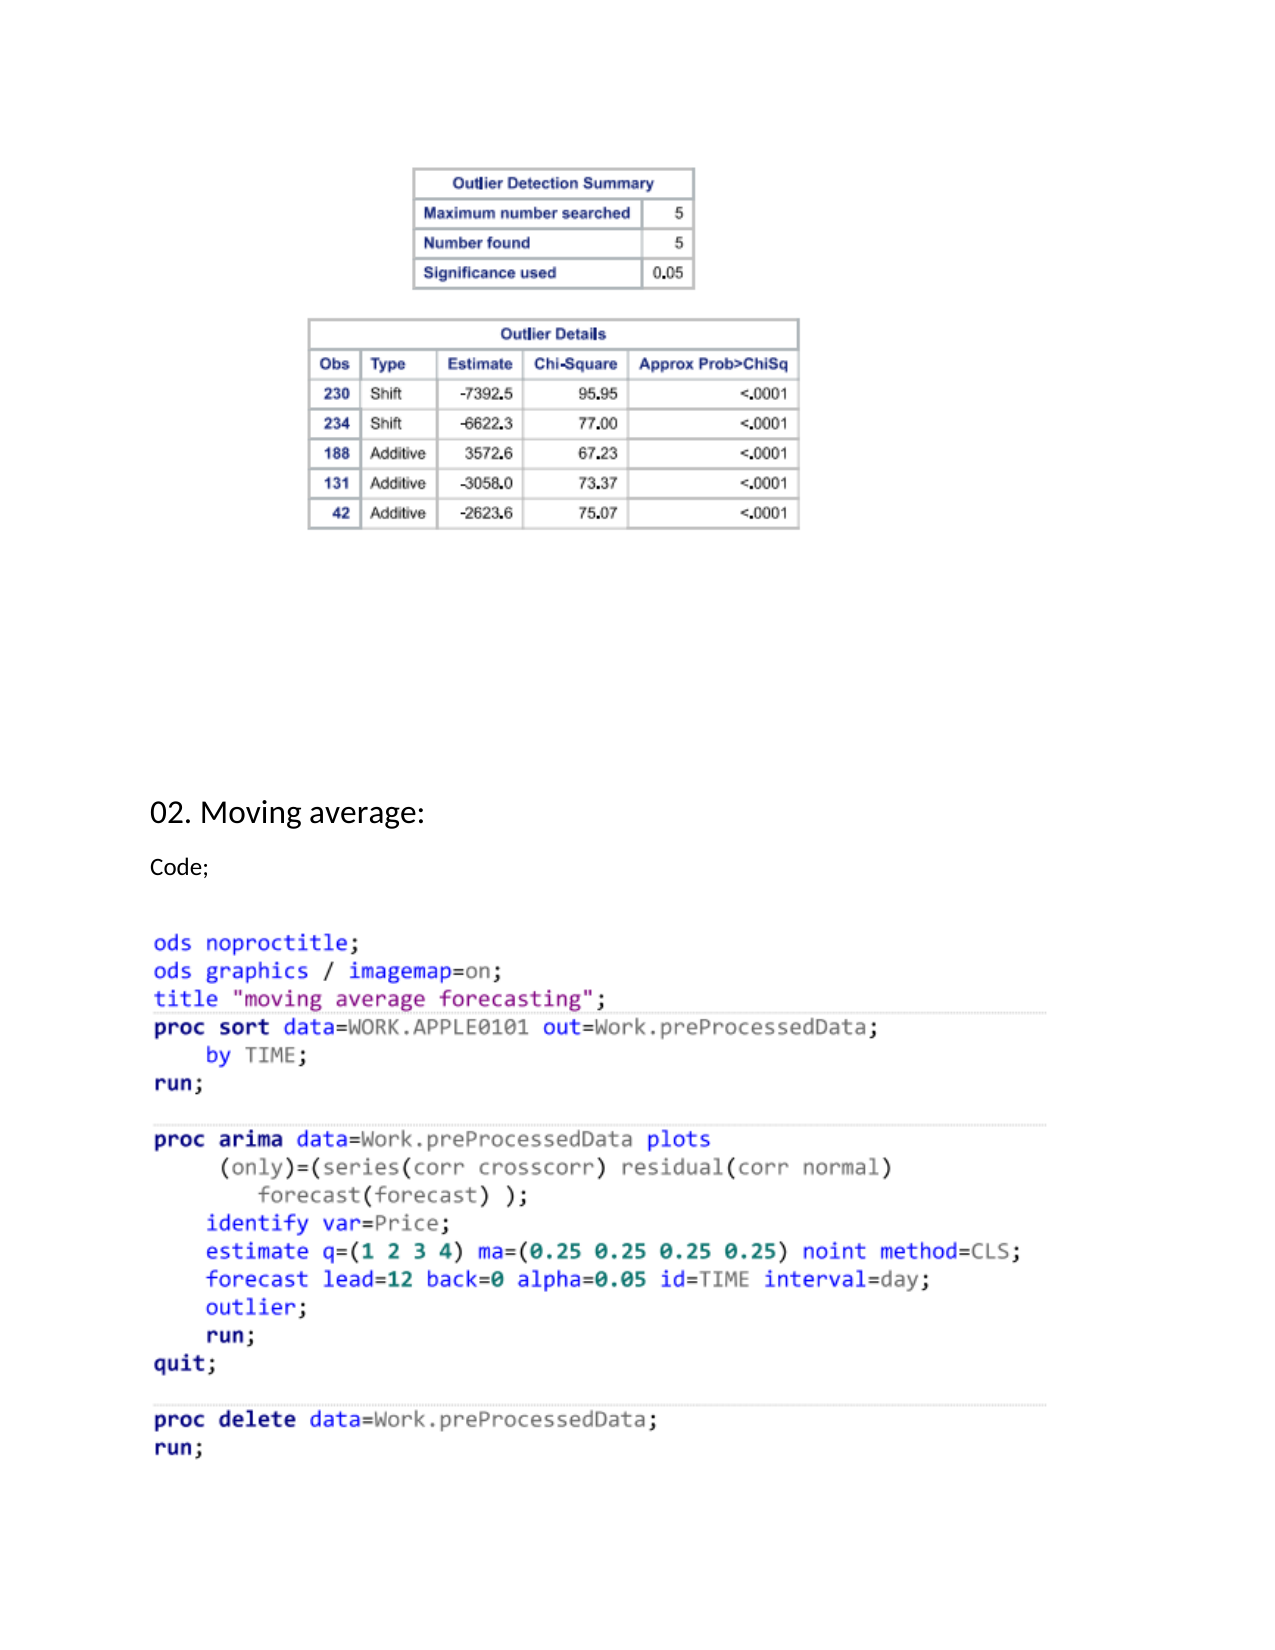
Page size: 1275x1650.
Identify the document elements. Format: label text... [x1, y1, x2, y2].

text 02. Moving average: [150, 791, 1125, 831]
picture [150, 150, 1033, 574]
text Code; [150, 851, 1125, 882]
picture [150, 900, 1125, 1498]
